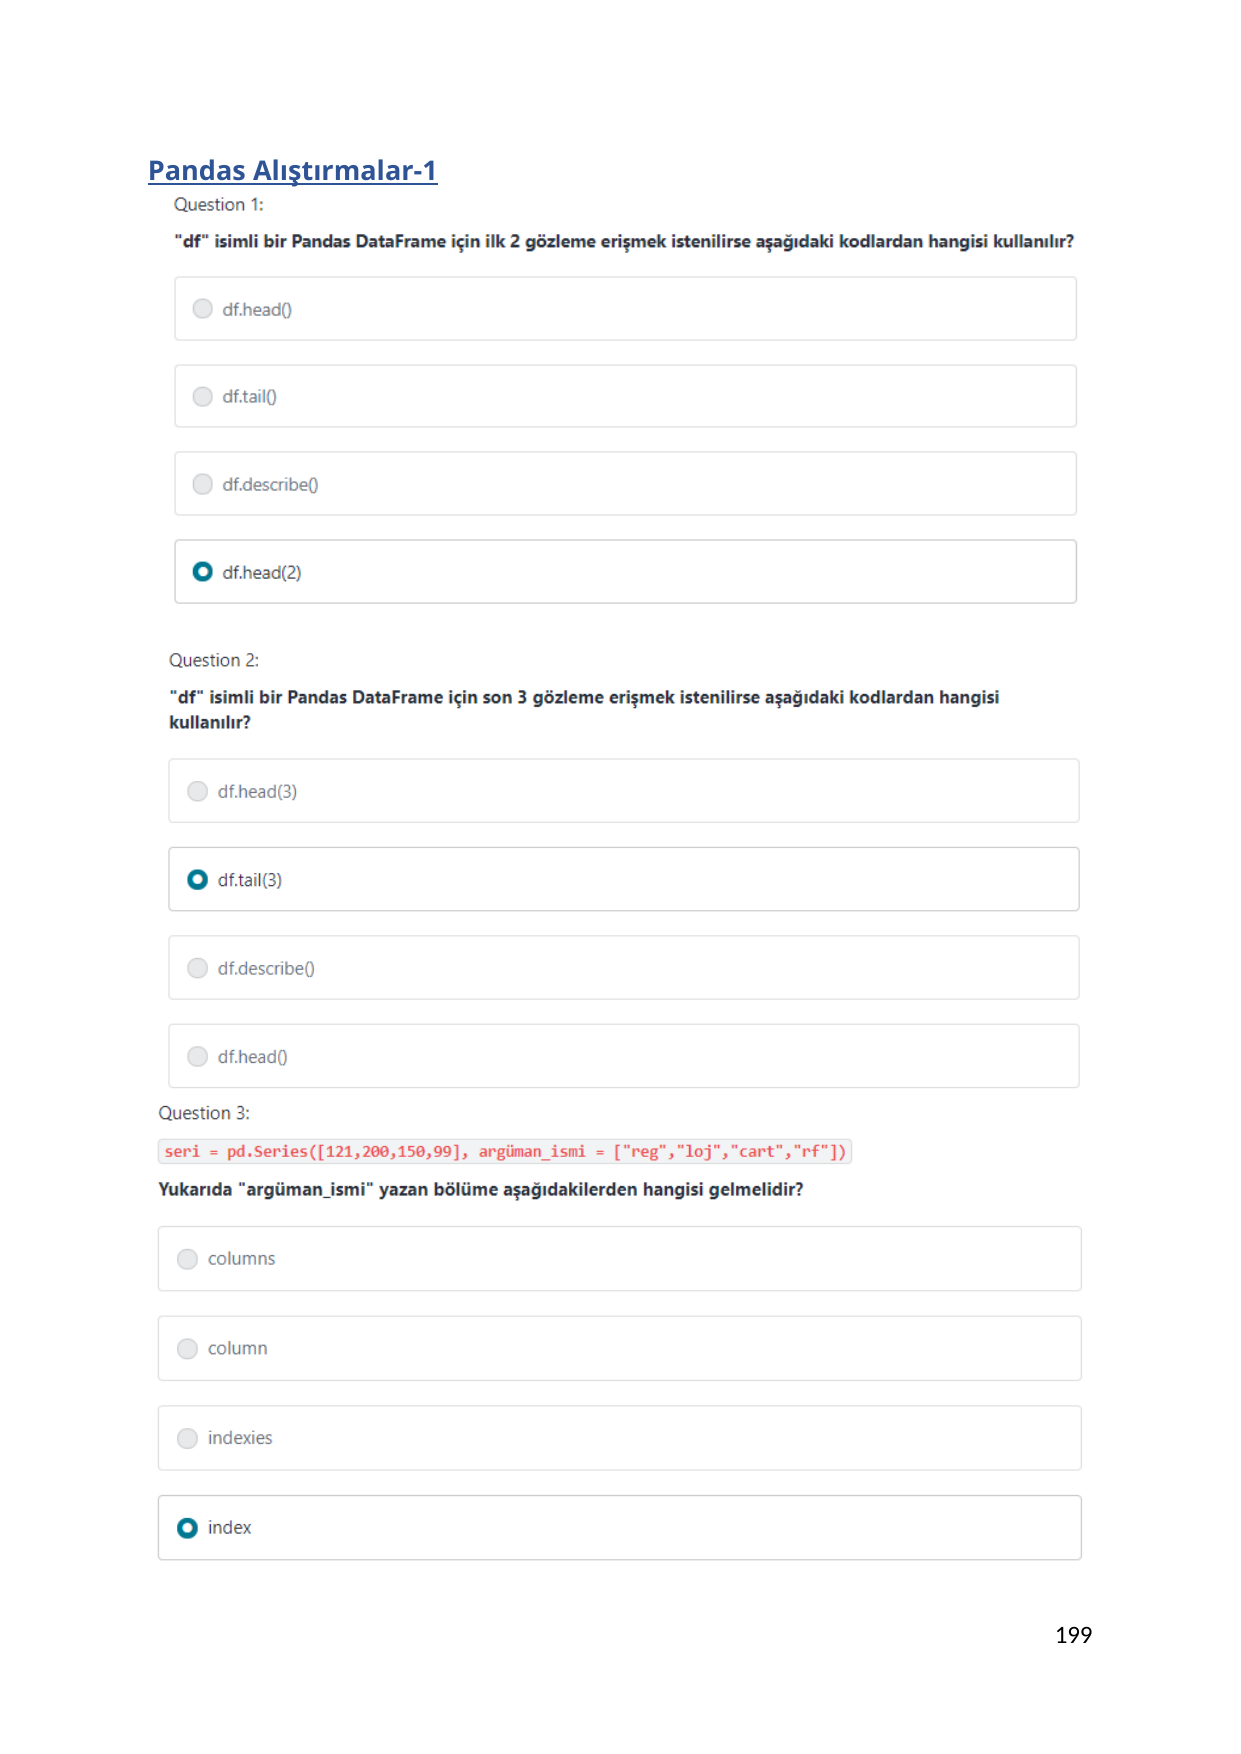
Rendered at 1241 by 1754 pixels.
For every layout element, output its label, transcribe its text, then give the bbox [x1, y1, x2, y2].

picture [147, 1100, 1093, 1575]
picture [147, 639, 1093, 1099]
subtitle Pandas Alıştırmalar-1 [148, 152, 1092, 189]
picture [147, 191, 1093, 621]
